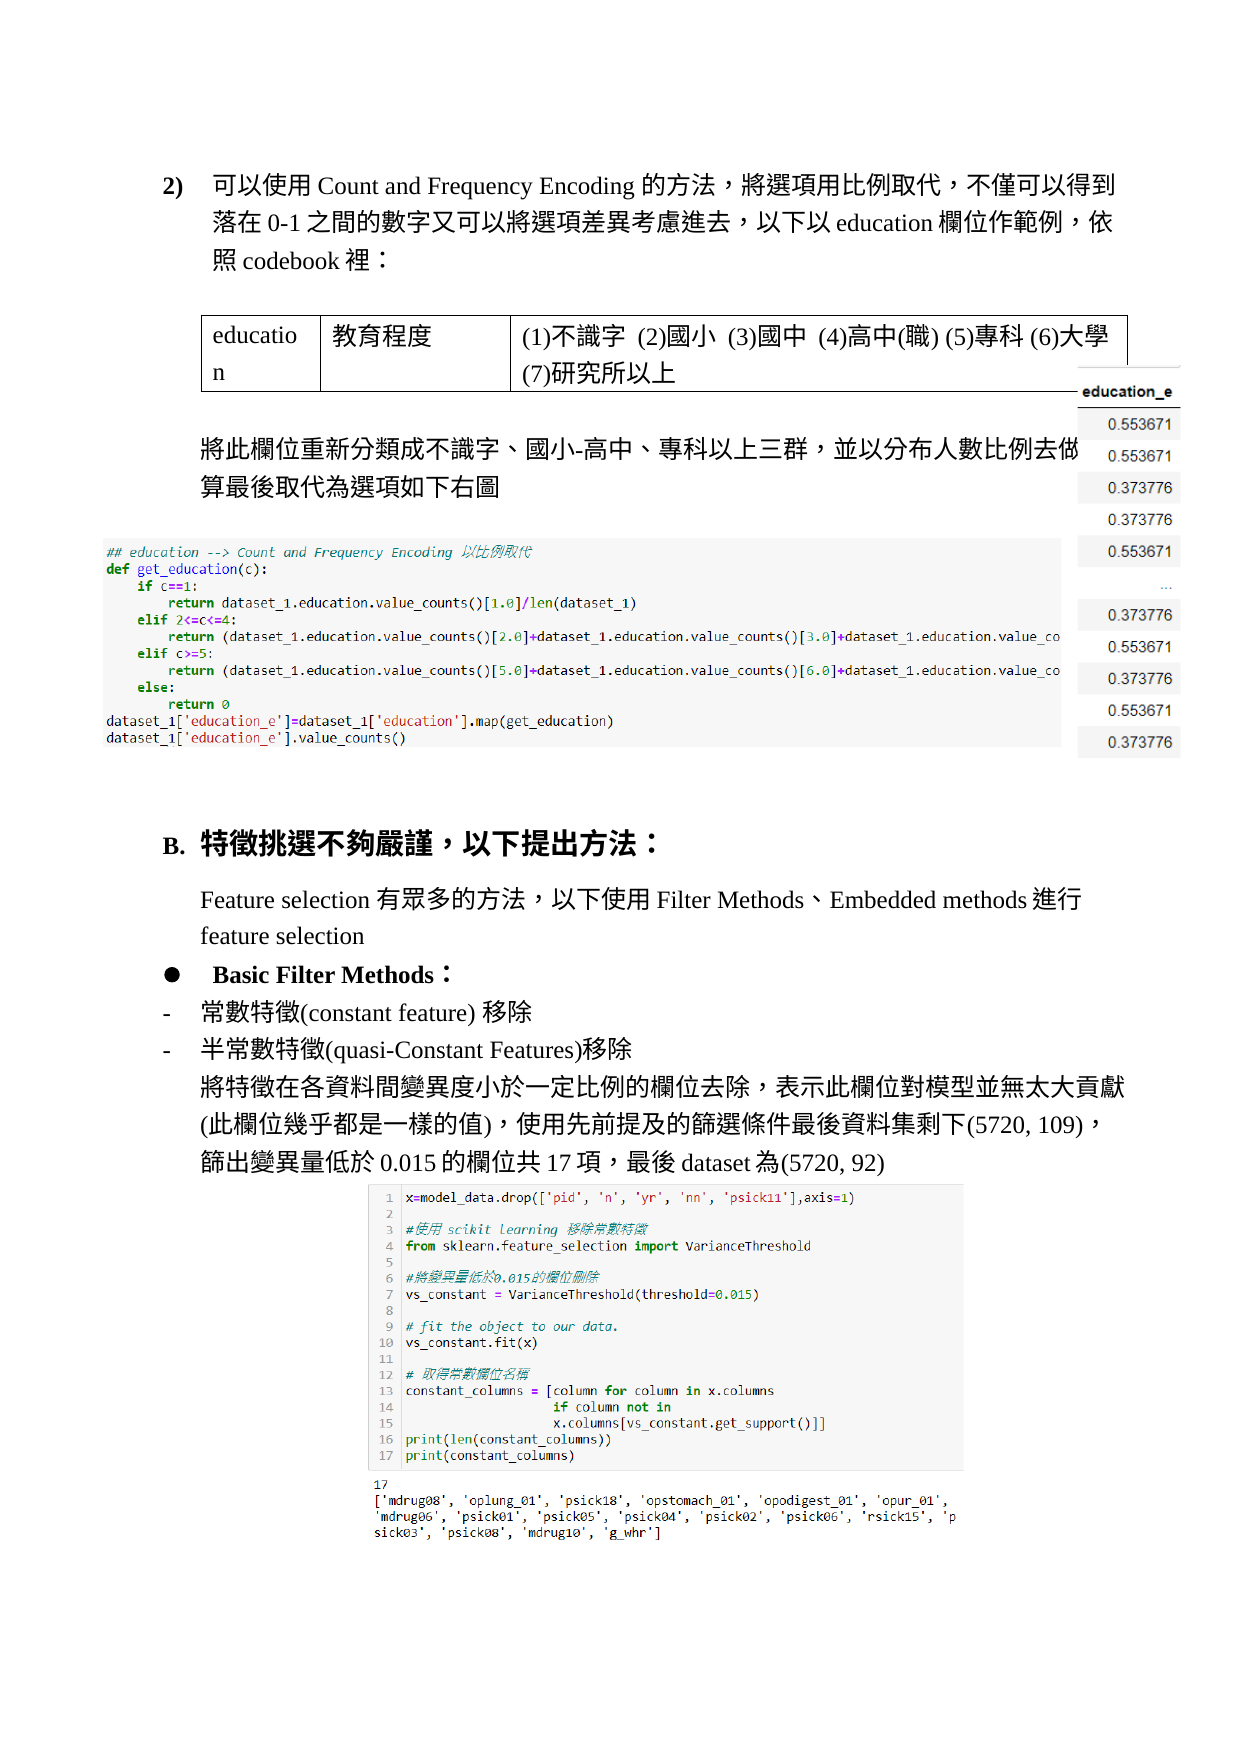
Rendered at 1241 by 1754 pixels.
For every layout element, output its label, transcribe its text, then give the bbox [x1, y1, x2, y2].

list 半常數特徵(quasi-Constant Features)移除 [162, 1029, 1128, 1067]
list Feature selection 有眾多的方法，以下使用Filter Methods、Embedded methods進行feature selection [200, 879, 1128, 954]
list 可以使用Count and Frequency Encoding 的方法，將選項用比例取代，不僅可以得到落在0-1之間的數字又可以將選項差異考慮進去，以下以education欄位作範例，依照codebook裡： [162, 164, 1128, 277]
list 常數特徵(constant feature) 移除 [162, 992, 1128, 1029]
table_header education [202, 316, 320, 391]
list 特徵挑選不夠嚴謹，以下提出方法： [162, 804, 1128, 879]
list Basic Filter Methods： [162, 954, 1128, 992]
list 將特徵在各資料間變異度小於一定比例的欄位去除，表示此欄位對模型並無太大貢獻(此欄位幾乎都是一樣的值)，使用先前提及的篩選條件最後資料集剩下(5720, 109)，篩出變異量低於0.015的欄位共17項，最後dataset為(5720, 92) [200, 1067, 1128, 1179]
picture [1077, 365, 1196, 759]
list 將此欄位重新分類成不識字、國小-高中、專科以上三群，並以分布人數比例去做計算最後取代為選項如下右圖 [200, 429, 1077, 504]
picture [364, 1179, 964, 1549]
table_header 教育程度 [321, 316, 510, 391]
table_header (1)不識字 (2)國小 (3)國中 (4)高中(職) (5)專科 (6)大學 (7)研究所以上 [511, 316, 1127, 391]
picture [103, 538, 1062, 747]
